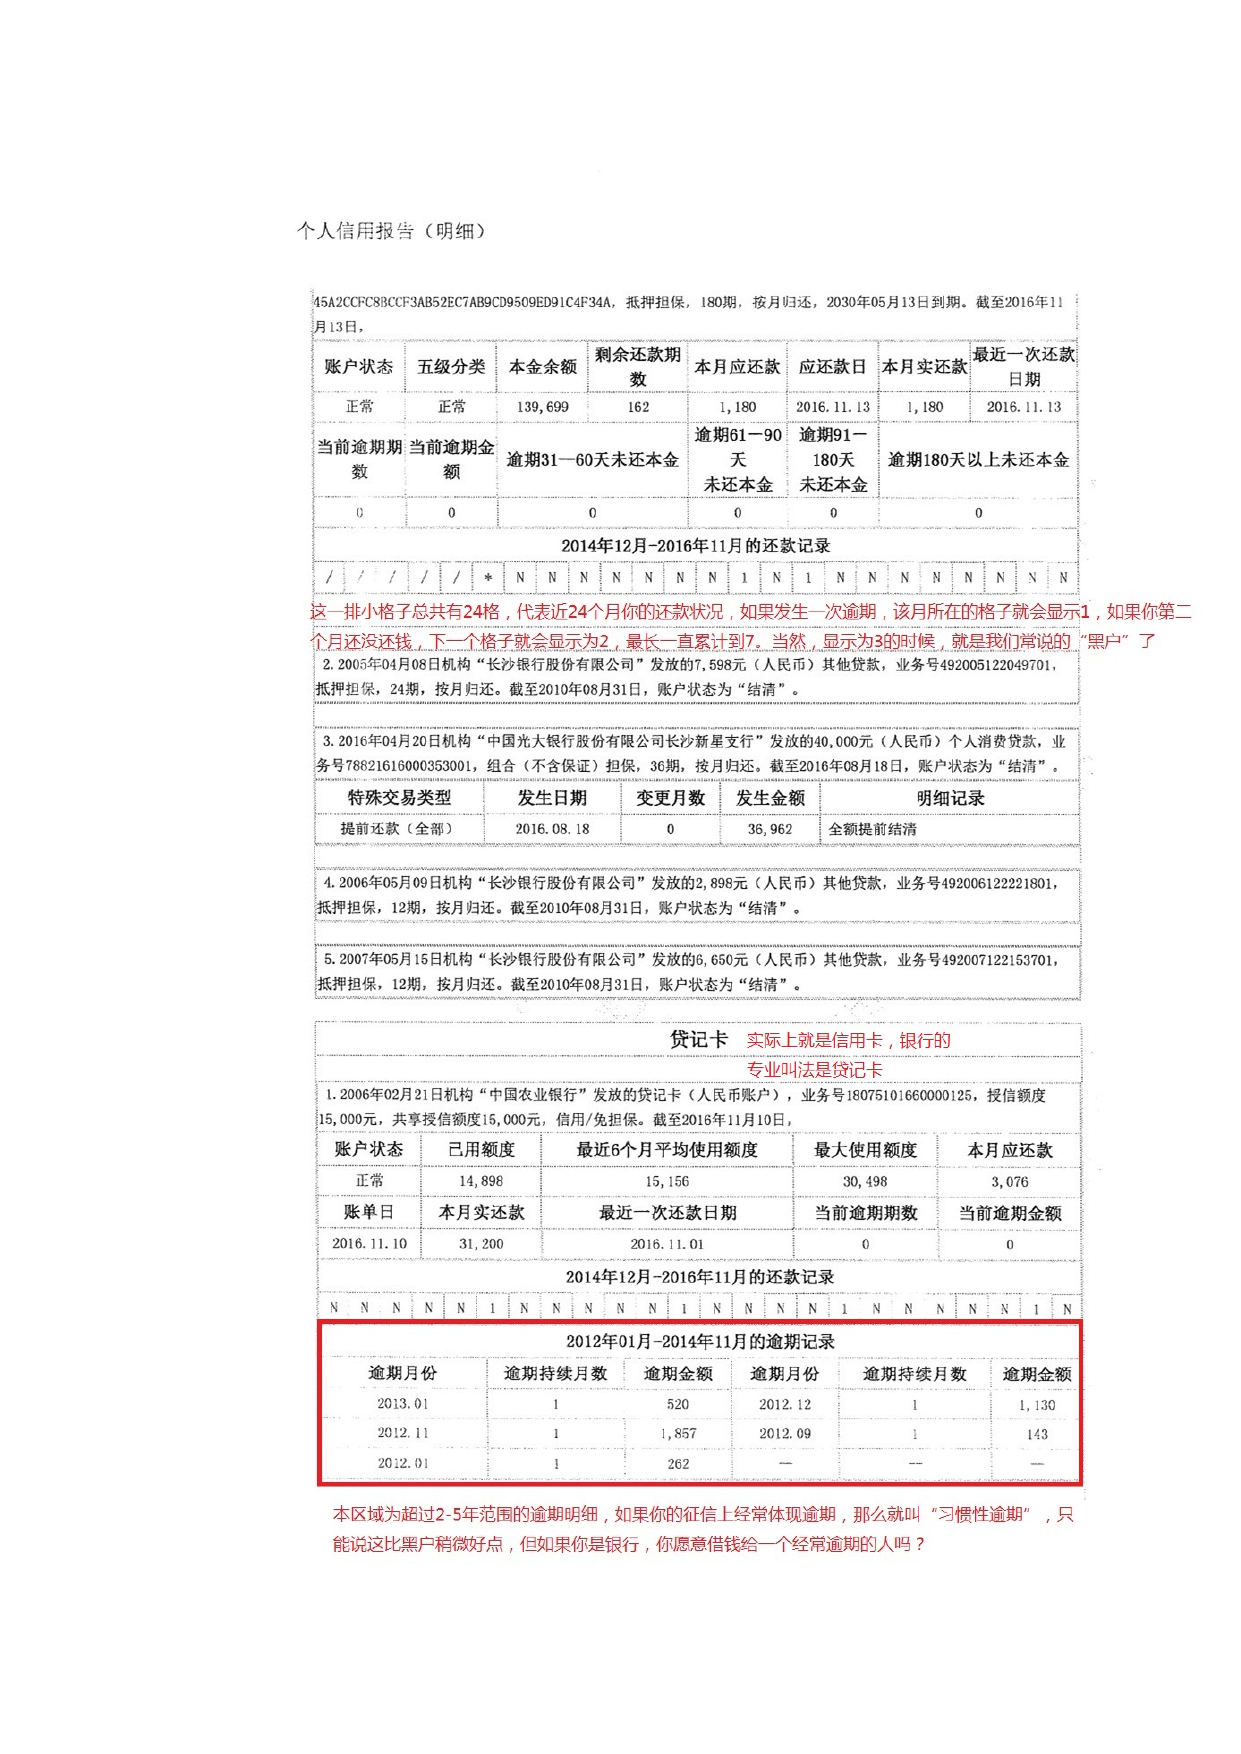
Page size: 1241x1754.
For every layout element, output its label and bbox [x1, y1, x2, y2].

picture [187, 162, 1233, 1592]
